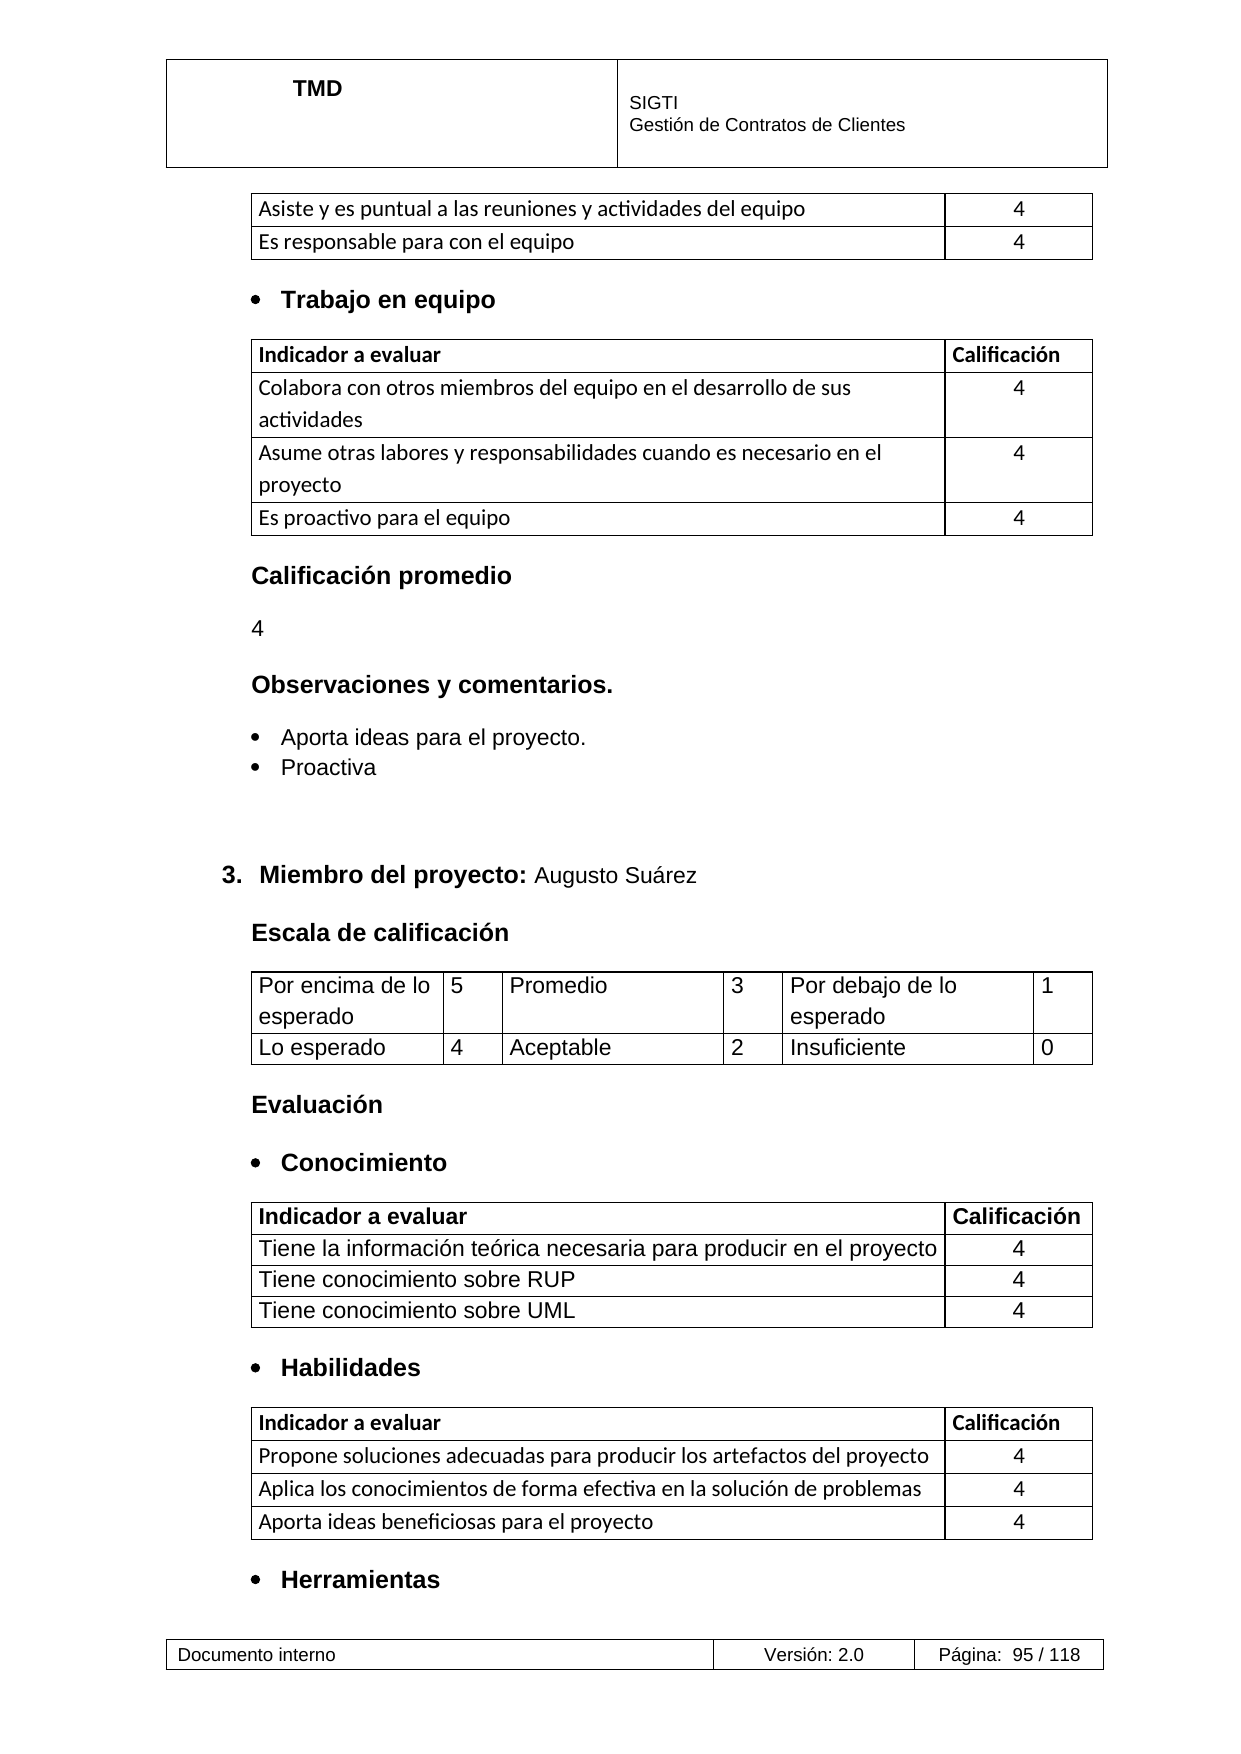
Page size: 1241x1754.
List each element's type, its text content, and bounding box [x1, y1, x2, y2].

table_cell Asiste y es puntual a las reuniones y actividades del equipo [252, 194, 944, 226]
table_cell 4 [946, 438, 1092, 502]
table_cell 4 [946, 1474, 1092, 1506]
list Miembro del proyecto: Augusto Suárez [222, 859, 1092, 888]
table_cell 4 [946, 227, 1092, 259]
table_header 5 [444, 973, 502, 1033]
table_cell Aporta ideas beneficiosas para el proyecto [252, 1507, 944, 1539]
table_header 3 [724, 973, 782, 1033]
table_cell 4 [946, 1235, 1092, 1265]
table_cell 4 [444, 1034, 502, 1064]
list Proactiva [251, 754, 1092, 780]
table_header Calificación [946, 1408, 1092, 1440]
table_header Indicador a evaluar [252, 1203, 944, 1233]
list Herramientas [251, 1565, 1092, 1594]
list Escala de calificación [251, 918, 1092, 946]
table_header 1 [1034, 973, 1092, 1033]
table_cell Tiene conocimiento sobre UML [252, 1297, 944, 1327]
table_cell Aplica los conocimientos de forma efectiva en la solución de problemas [252, 1474, 944, 1506]
table_cell Asume otras labores y responsabilidades cuando es necesario en el proyecto [252, 438, 944, 502]
table_cell Insuficiente [783, 1034, 1033, 1064]
list Observaciones y comentarios. [251, 670, 1092, 699]
table_cell Es responsable para con el equipo [252, 227, 944, 259]
table_cell 4 [946, 1266, 1092, 1296]
list Trabajo en equipo [251, 285, 1092, 314]
table_header Indicador a evaluar [252, 340, 944, 372]
list Habilidades [251, 1353, 1092, 1382]
table_cell 4 [946, 194, 1092, 226]
table_cell 4 [946, 1441, 1092, 1473]
table_cell Tiene la información teórica necesaria para producir en el proyecto [252, 1235, 944, 1265]
table_cell 4 [946, 1507, 1092, 1539]
table_cell 2 [724, 1034, 782, 1064]
table_cell Aceptable [503, 1034, 723, 1064]
table_cell 4 [946, 503, 1092, 535]
list Evaluación [251, 1090, 1092, 1119]
table_cell Tiene conocimiento sobre RUP [252, 1266, 944, 1296]
table_header Promedio [503, 973, 723, 1033]
table_header Indicador a evaluar [252, 1408, 944, 1440]
table_header Por encima de lo esperado [252, 973, 443, 1033]
list Conocimiento [251, 1148, 1092, 1177]
table_header Calificación [946, 1203, 1092, 1233]
table_cell Es proactivo para el equipo [252, 503, 944, 535]
table_cell Propone soluciones adecuadas para producir los artefactos del proyecto [252, 1441, 944, 1473]
list Aporta ideas para el proyecto. [251, 724, 1092, 750]
table_header Calificación [946, 340, 1092, 372]
list 4 [251, 615, 1092, 641]
table_cell 0 [1034, 1034, 1092, 1064]
table_cell Lo esperado [252, 1034, 443, 1064]
table_cell 4 [946, 373, 1092, 437]
table_cell Colabora con otros miembros del equipo en el desarrollo de sus actividades [252, 373, 944, 437]
list Calificación promedio [251, 561, 1092, 590]
table_header Por debajo de lo esperado [783, 973, 1033, 1033]
table_cell 4 [946, 1297, 1092, 1327]
